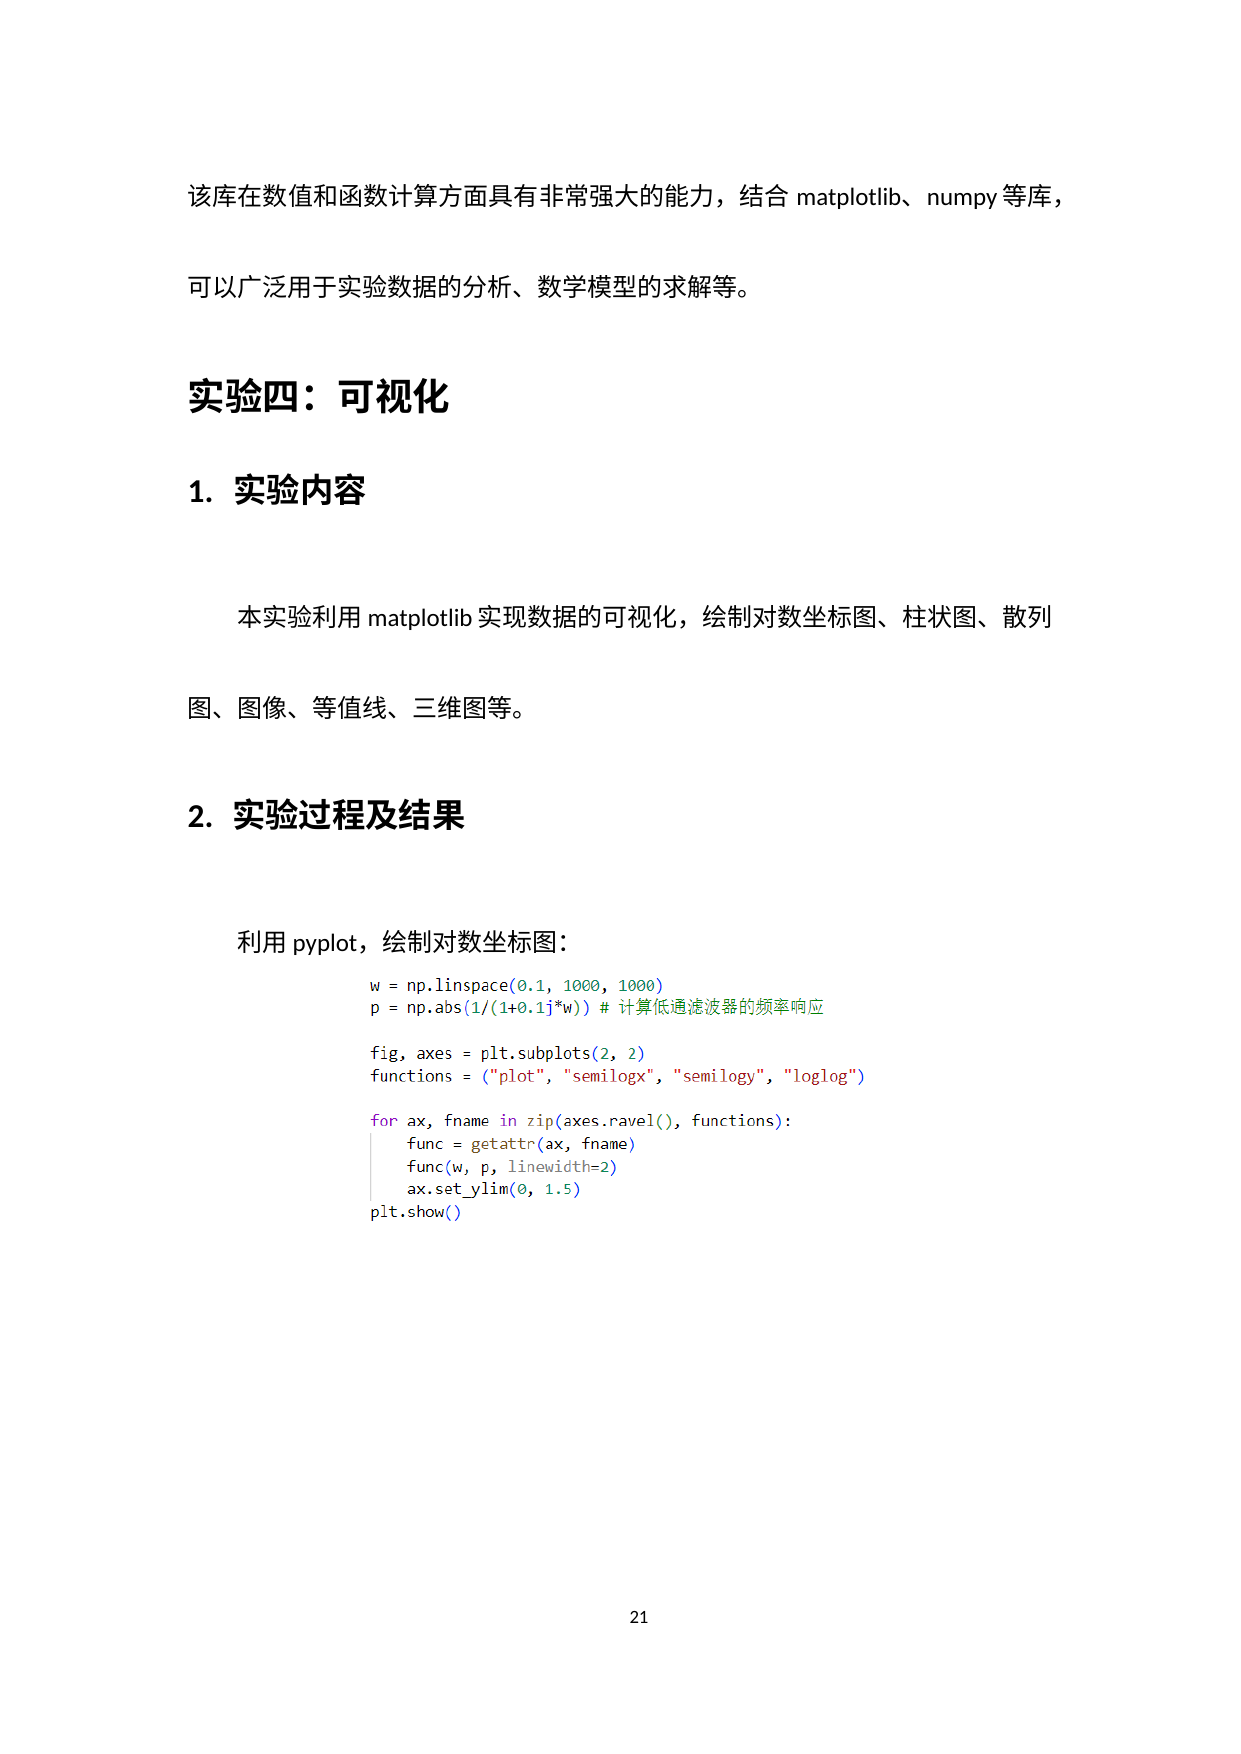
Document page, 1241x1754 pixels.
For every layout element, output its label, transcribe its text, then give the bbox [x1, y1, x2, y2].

text 利用pyplot，绘制对数坐标图： [187, 908, 1053, 973]
text 本实验利用matplotlib实现数据的可视化，绘制对数坐标图、柱状图、散列图、图像、等值线、三维图等。 [187, 583, 1053, 739]
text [187, 162, 1053, 318]
subtitle 实验内容 [187, 456, 1053, 521]
subtitle 实验四：可视化 [187, 362, 1053, 427]
subtitle 实验过程及结果 [187, 780, 1053, 845]
